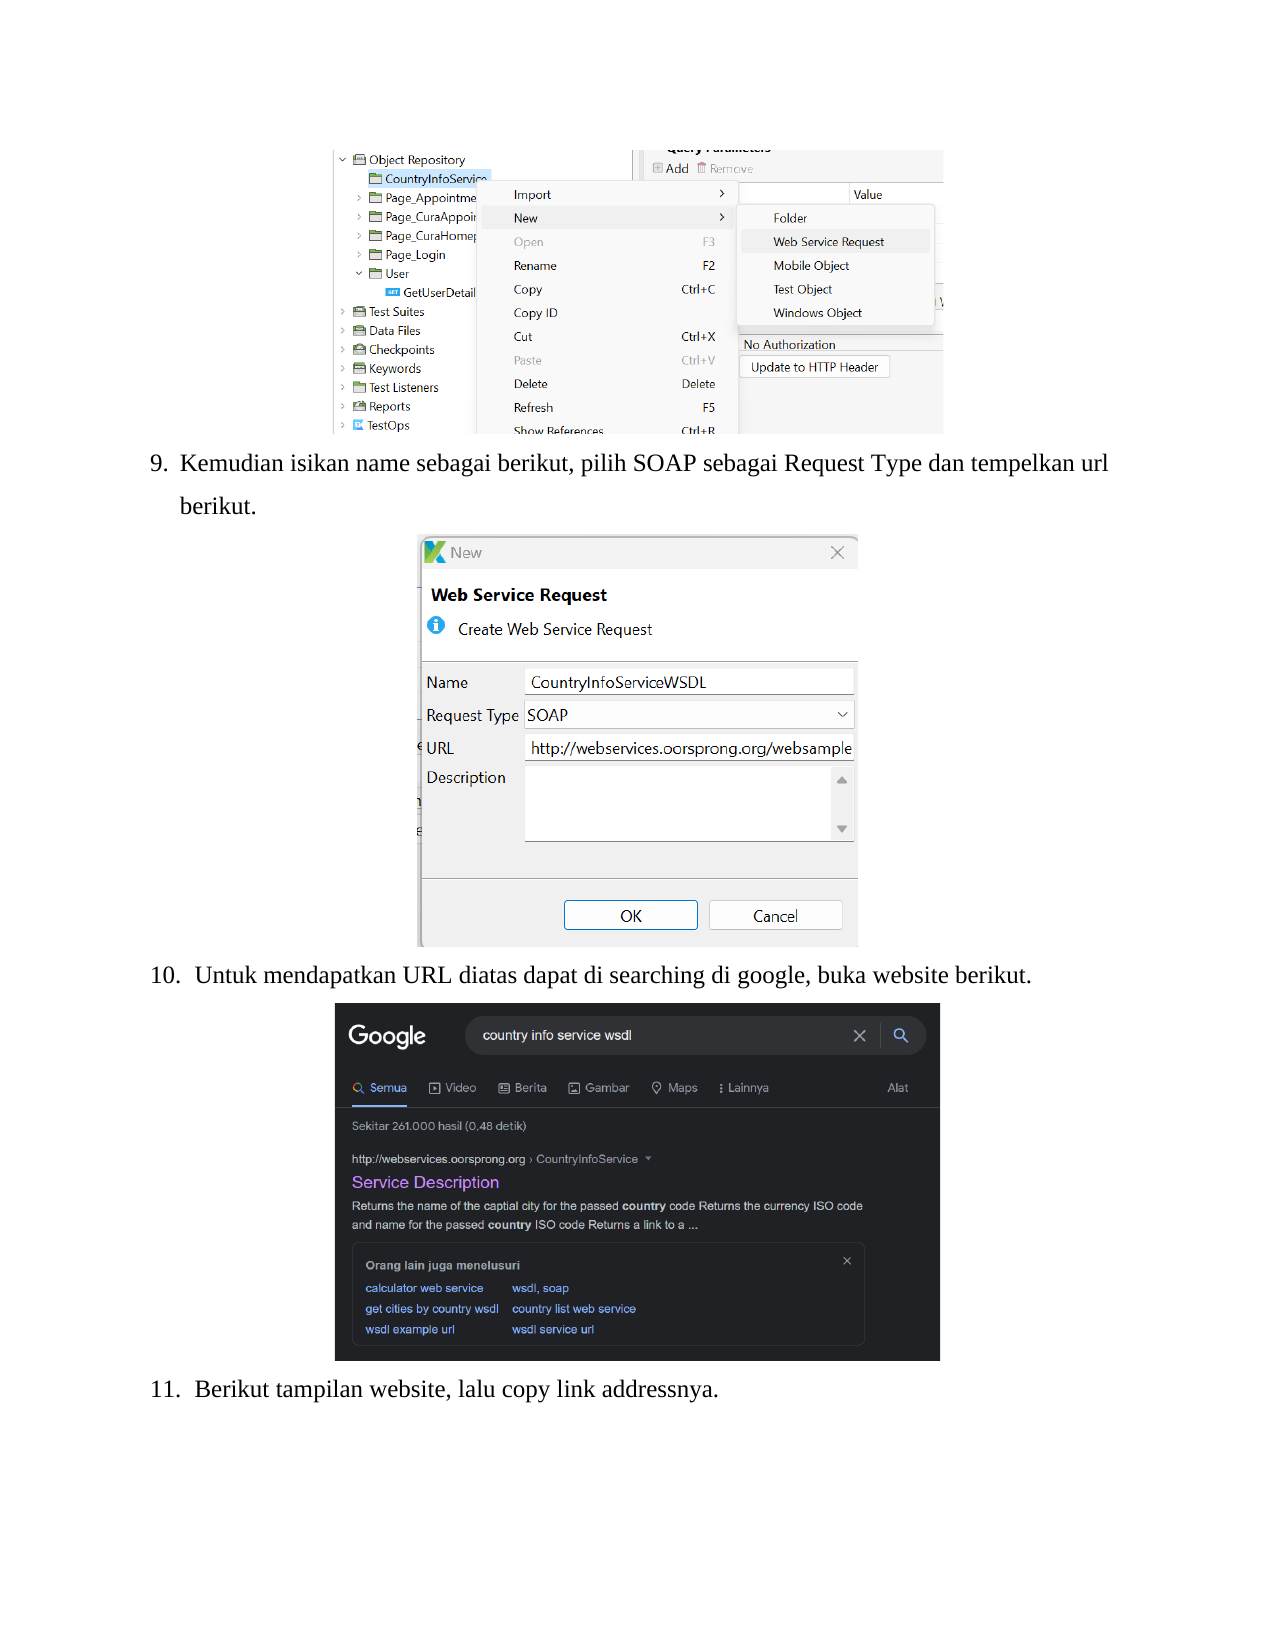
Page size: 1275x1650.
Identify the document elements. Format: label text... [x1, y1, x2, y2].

list Kemudian isikan name sebagai berikut, pilih SOAP sebagai Request Type dan tempelkan url berikut. [150, 448, 1125, 520]
picture [331, 150, 944, 434]
list Untuk mendapatkan URL diatas dapat di searching di google, buka website berikut. [150, 960, 1125, 989]
picture [334, 1003, 941, 1361]
picture [417, 534, 858, 947]
list Berikut tampilan website, lalu copy link addressnya. [150, 1374, 1125, 1403]
